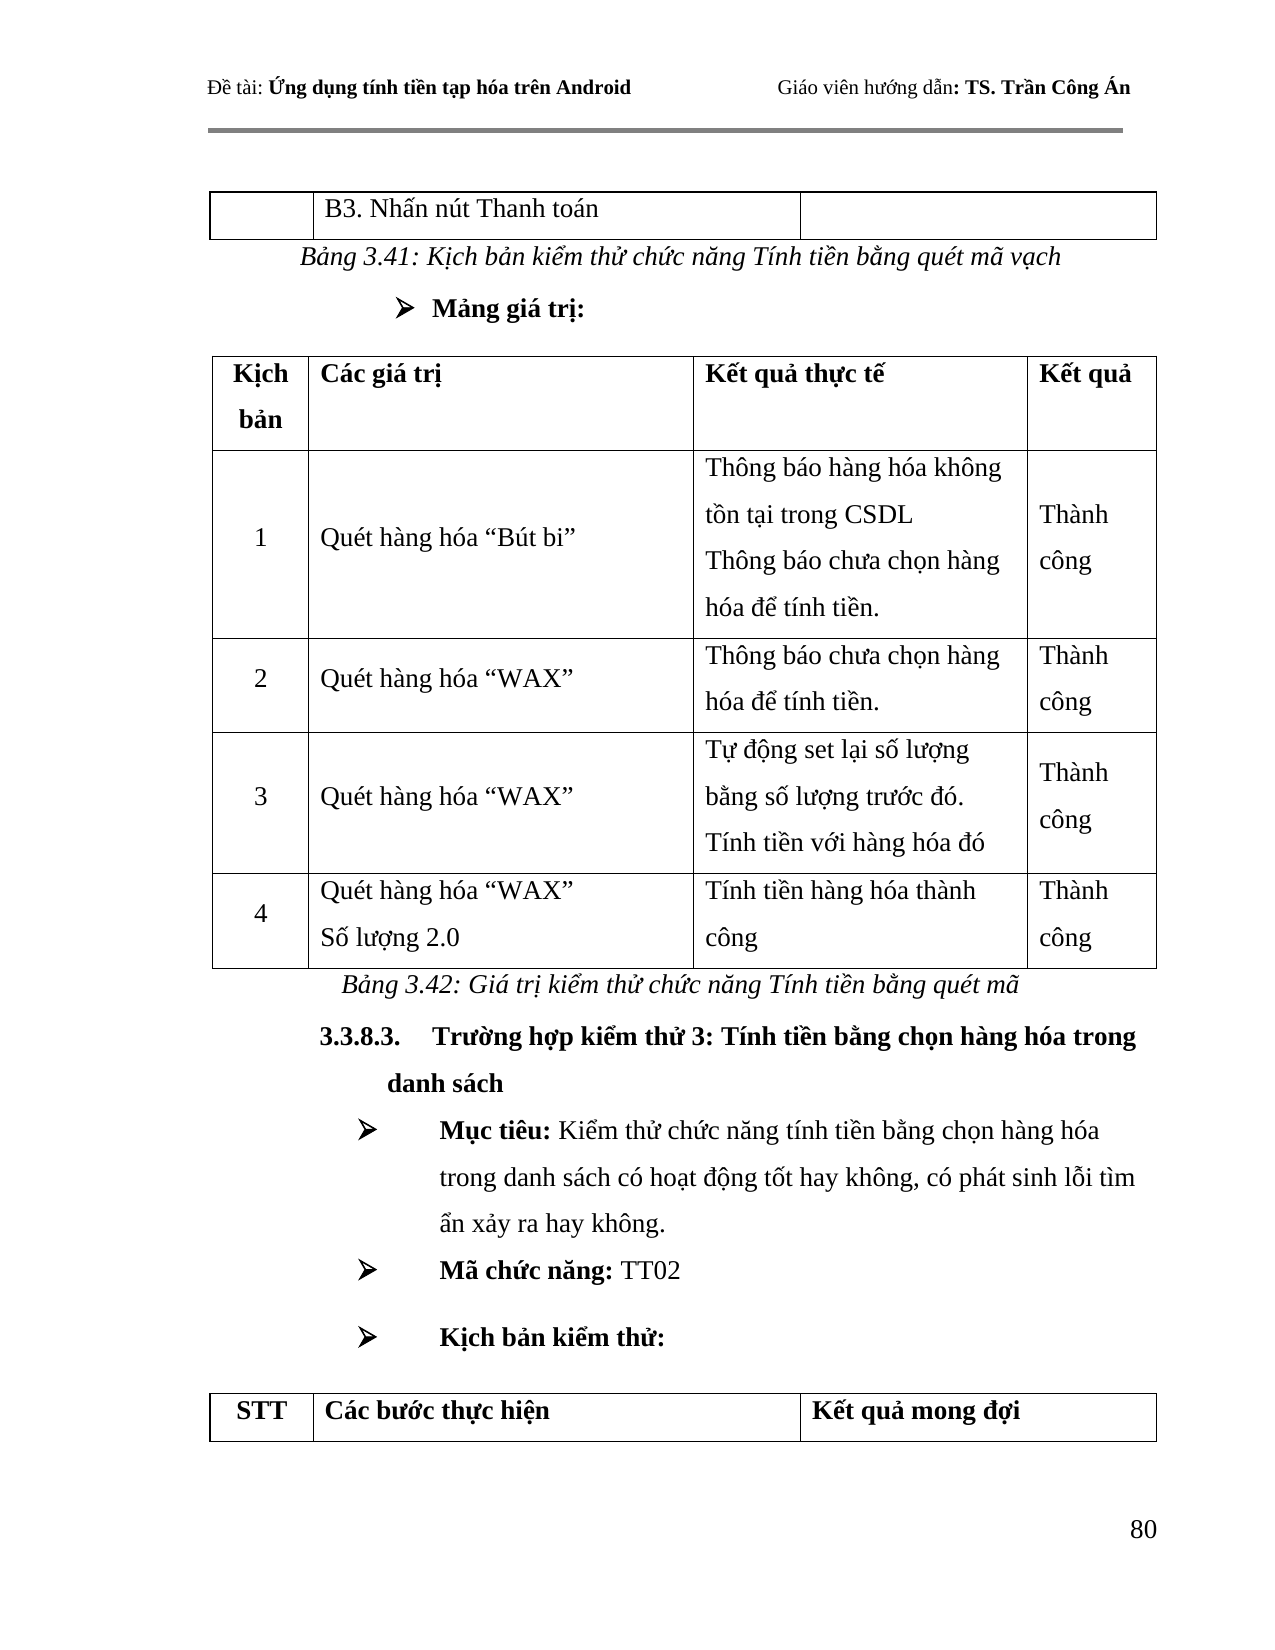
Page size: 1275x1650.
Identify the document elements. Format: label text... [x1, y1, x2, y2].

list Kịch bản kiểm thử: [357, 1321, 1157, 1352]
table_cell Thành công [1028, 639, 1156, 732]
table_cell 2 [213, 639, 308, 732]
table_cell Thông báo hàng hóa không tồn tại trong CSDL Thông báo chưa chọn hàng hóa để tính tiền. [694, 451, 1027, 638]
list Mục tiêu: Kiểm thử chức năng tính tiền bằng chọn hàng hóa trong danh sách có hoạt động tốt hay không, có phát sinh lỗi tìm ẩn xảy ra hay không. [357, 1114, 1157, 1238]
table_cell Quét hàng hóa “Bút bi” [309, 451, 693, 638]
list Mã chức năng: TT02 [357, 1254, 1157, 1285]
text Bảng 3.42: Giá trị kiểm thử chức năng Tính tiền bằng quét mã [207, 968, 1157, 1000]
table_cell Quét hàng hóa “WAX” [309, 639, 693, 732]
table_cell Thành công [1028, 733, 1156, 873]
table_cell Quét hàng hóa “WAX” Số lượng 2.0 [309, 874, 693, 967]
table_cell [801, 193, 1156, 239]
table_header Kịch bản [213, 357, 308, 450]
table_header Kết quả [1028, 357, 1156, 450]
table_header Các bước thực hiện [314, 1394, 800, 1441]
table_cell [314, 193, 800, 239]
table_cell Thành công [1028, 874, 1156, 967]
table_cell Tự động set lại số lượng bằng số lượng trước đó. Tính tiền với hàng hóa đó [694, 733, 1027, 873]
table_header STT [211, 1394, 313, 1441]
list Trường hợp kiểm thử 3: Tính tiền bằng chọn hàng hóa trong danh sách [319, 1021, 1157, 1098]
table_cell Quét hàng hóa “WAX” [309, 733, 693, 873]
table_cell 4 [211, 193, 313, 239]
table_cell 3 [213, 733, 308, 873]
table_cell 1 [213, 451, 308, 638]
table_cell Thông báo chưa chọn hàng hóa để tính tiền. [694, 639, 1027, 732]
text Bảng 3.41: Kịch bản kiểm thử chức năng Tính tiền bằng quét mã vạch [207, 240, 1157, 271]
list Mảng giá trị: [394, 292, 1157, 323]
table_cell Tính tiền hàng hóa thành công [694, 874, 1027, 967]
table_cell Thành công [1028, 451, 1156, 638]
table_cell 4 [213, 874, 308, 967]
table_header Các giá trị [309, 357, 693, 450]
table_header Kết quả mong đợi [801, 1394, 1156, 1441]
table_header Kết quả thực tế [694, 357, 1027, 450]
